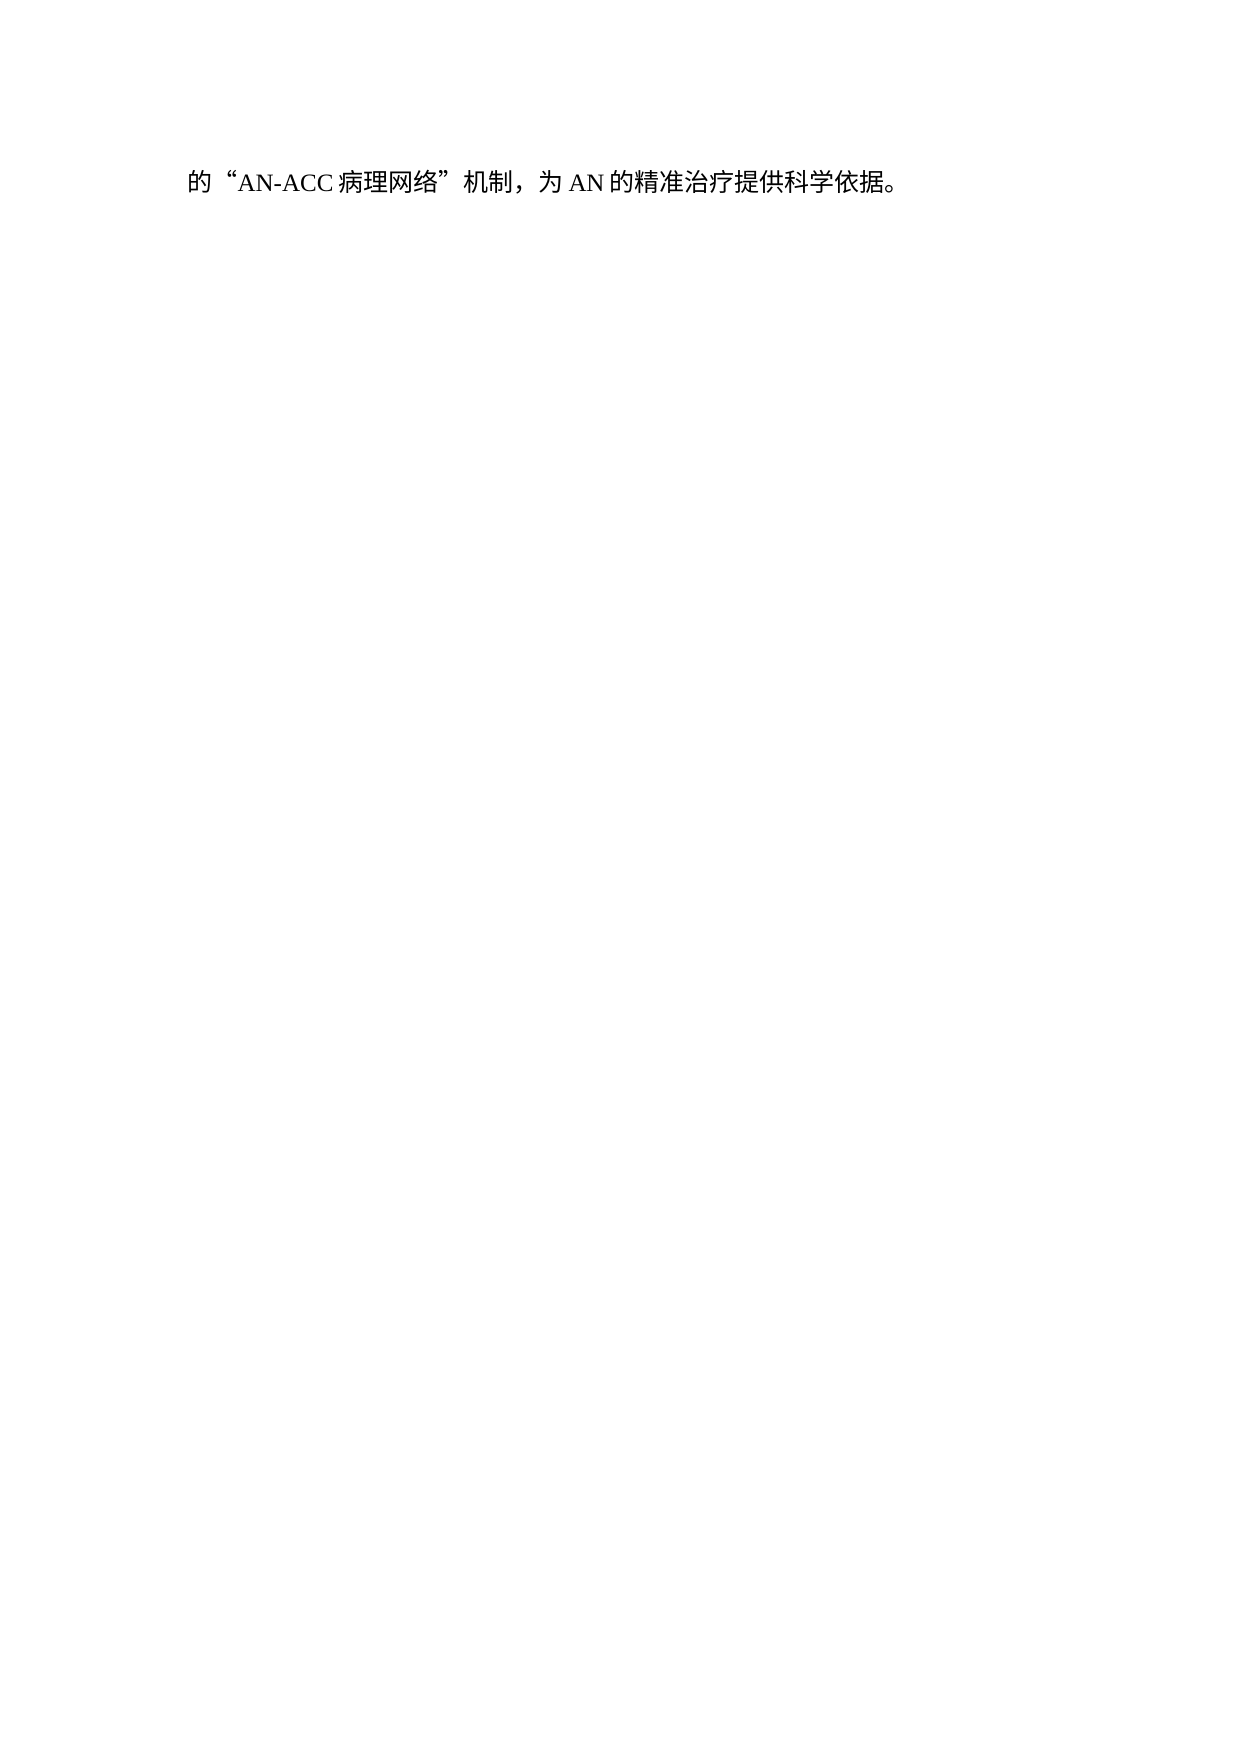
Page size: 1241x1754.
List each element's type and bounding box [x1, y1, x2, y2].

text [187, 162, 1053, 198]
